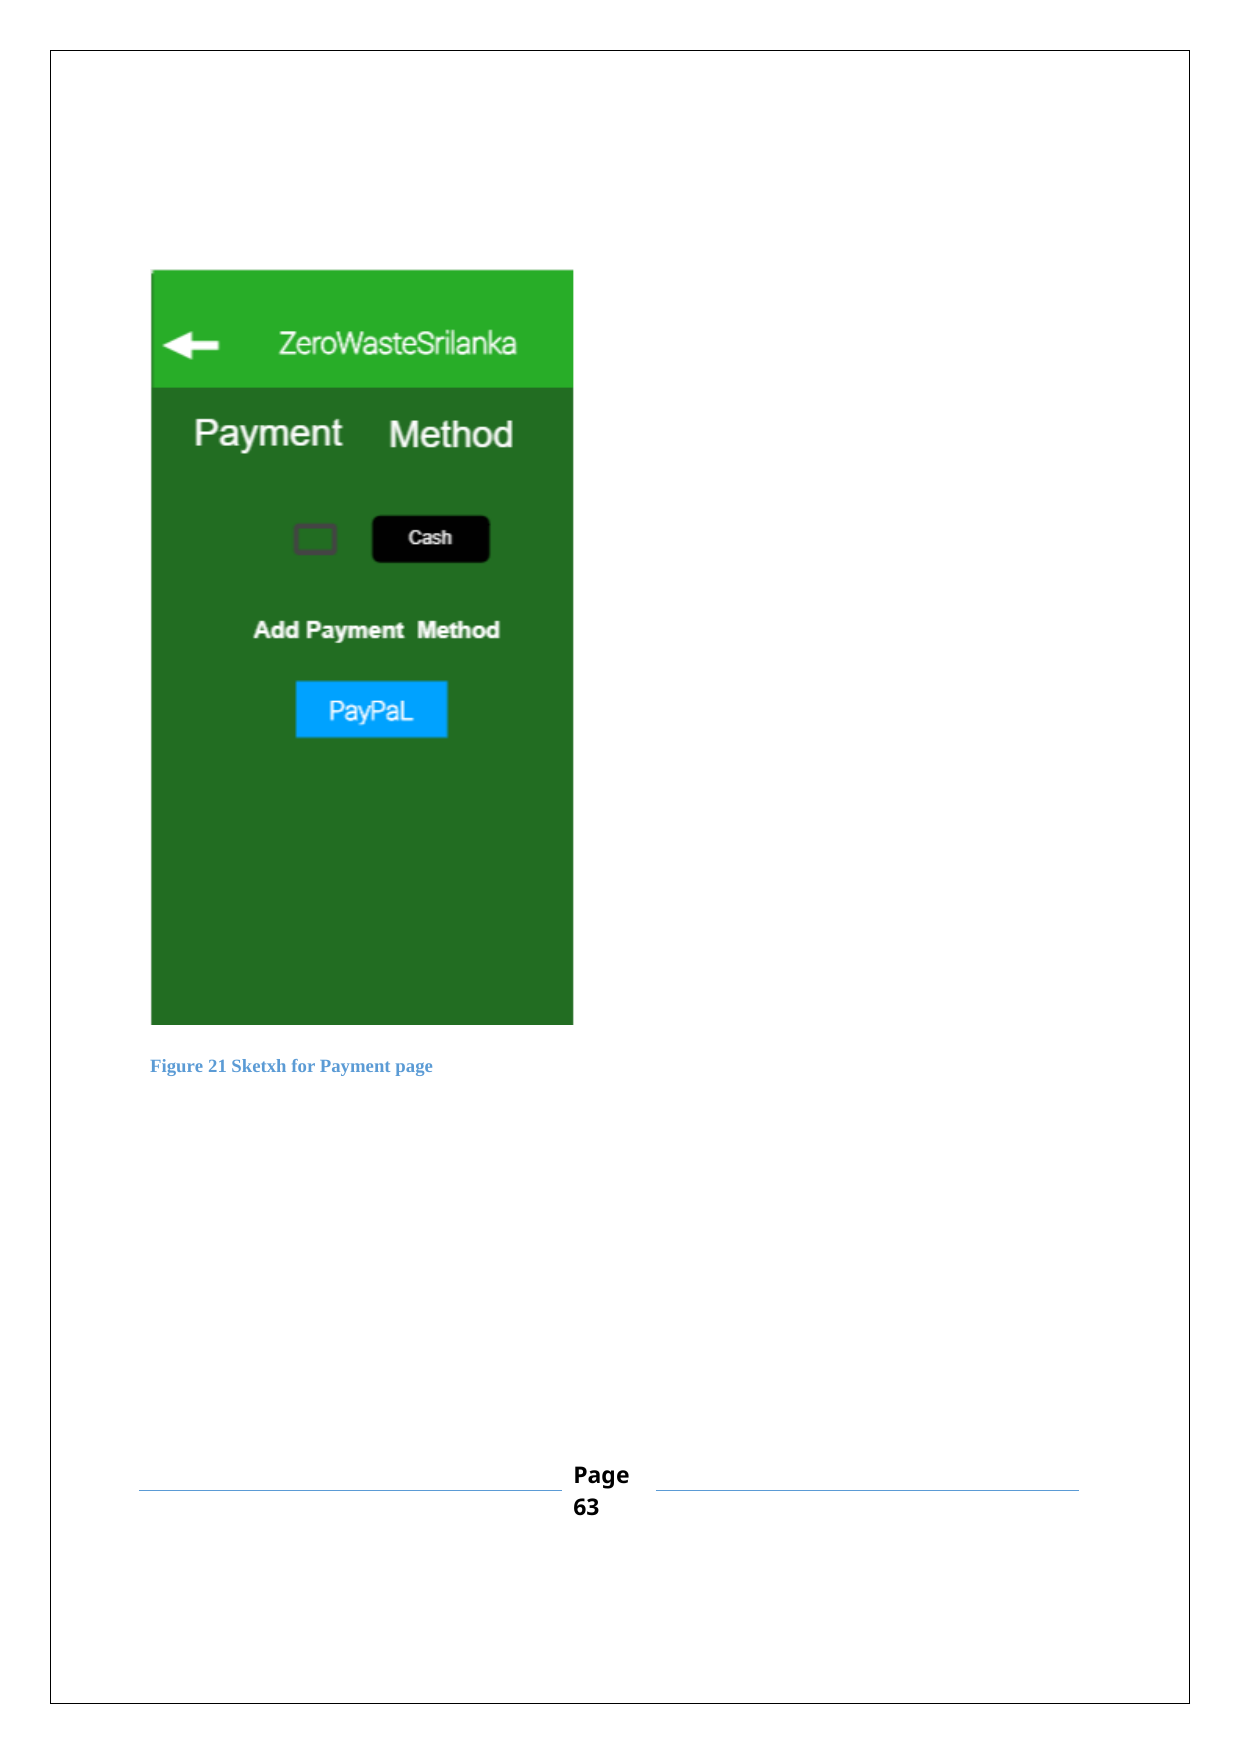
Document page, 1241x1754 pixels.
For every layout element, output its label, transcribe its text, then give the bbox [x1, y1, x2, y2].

text Figure 21 Sketxh for Payment page [150, 1055, 1090, 1077]
picture [150, 269, 574, 1025]
